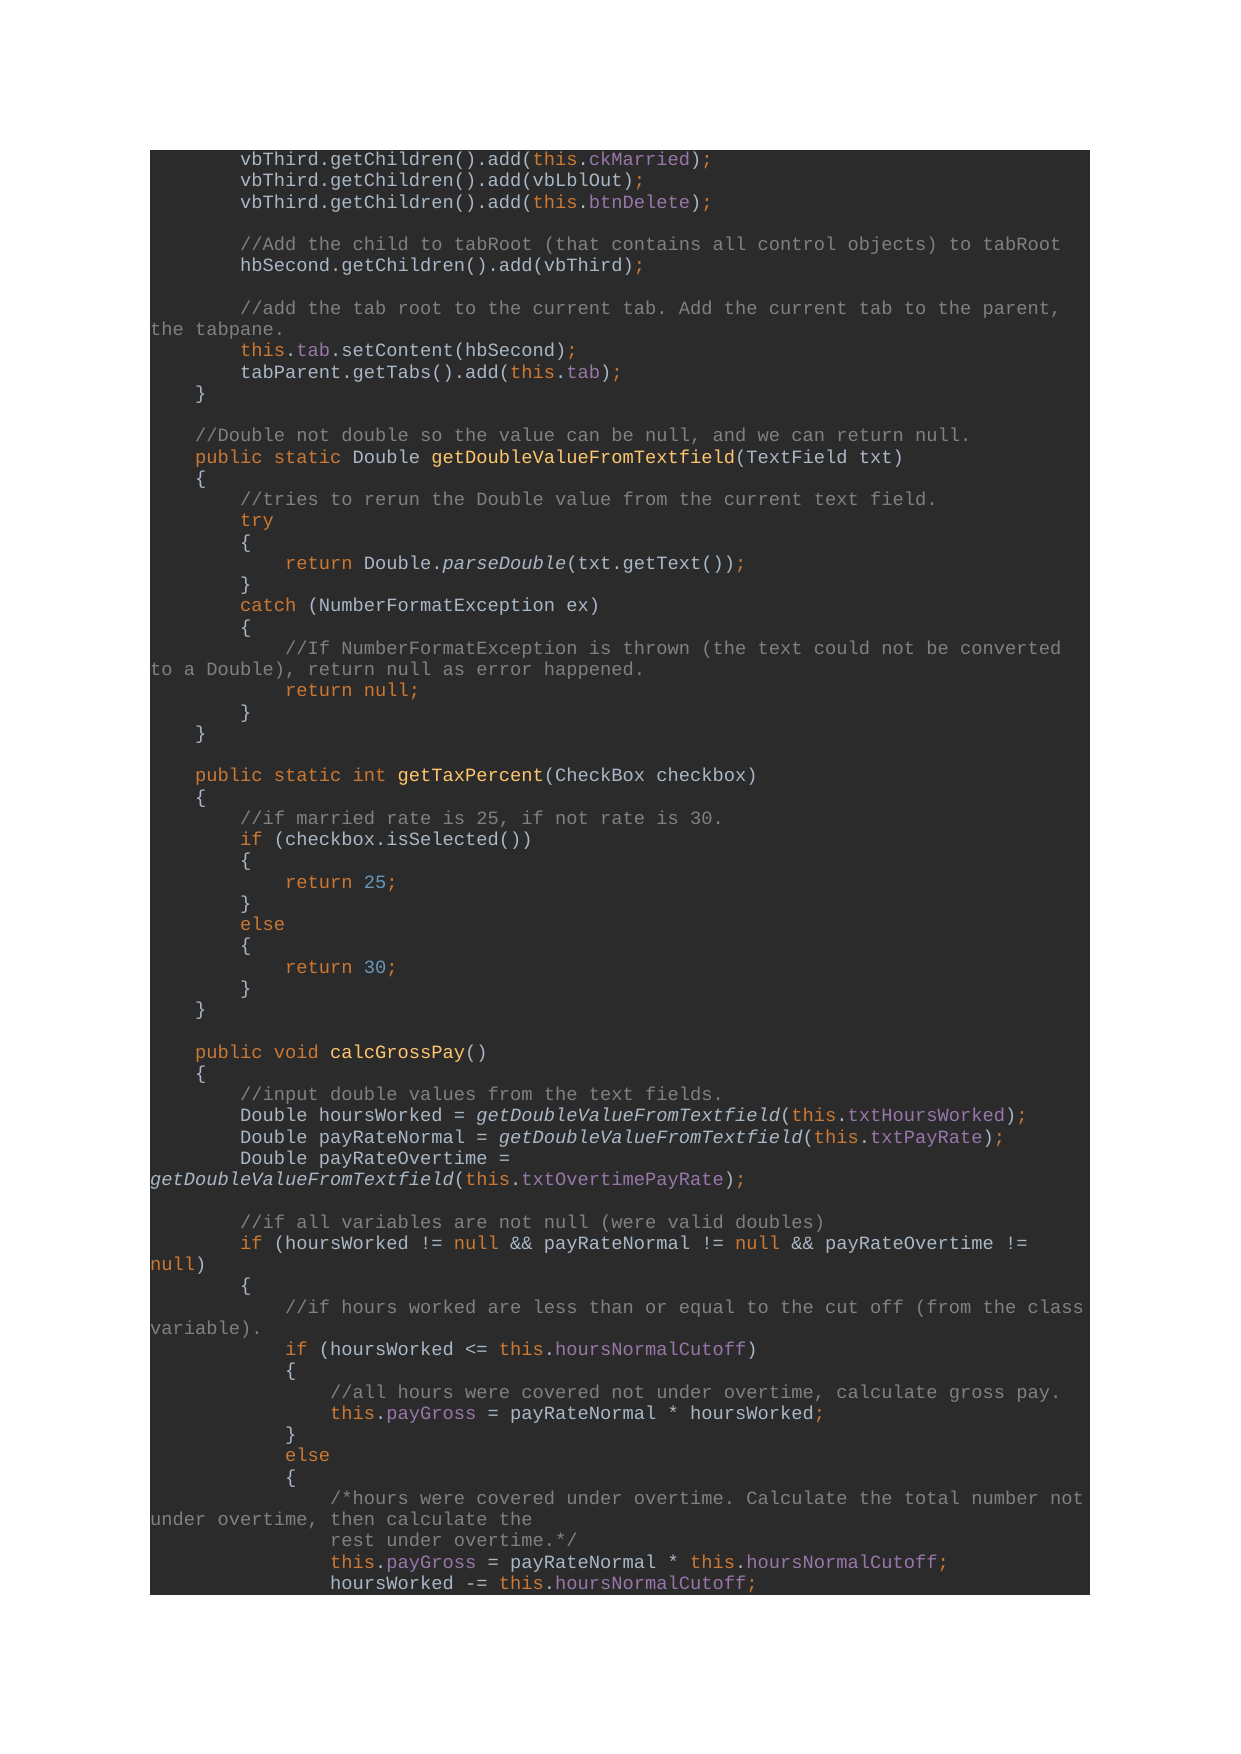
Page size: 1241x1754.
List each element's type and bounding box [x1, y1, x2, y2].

text [150, 150, 1090, 1595]
